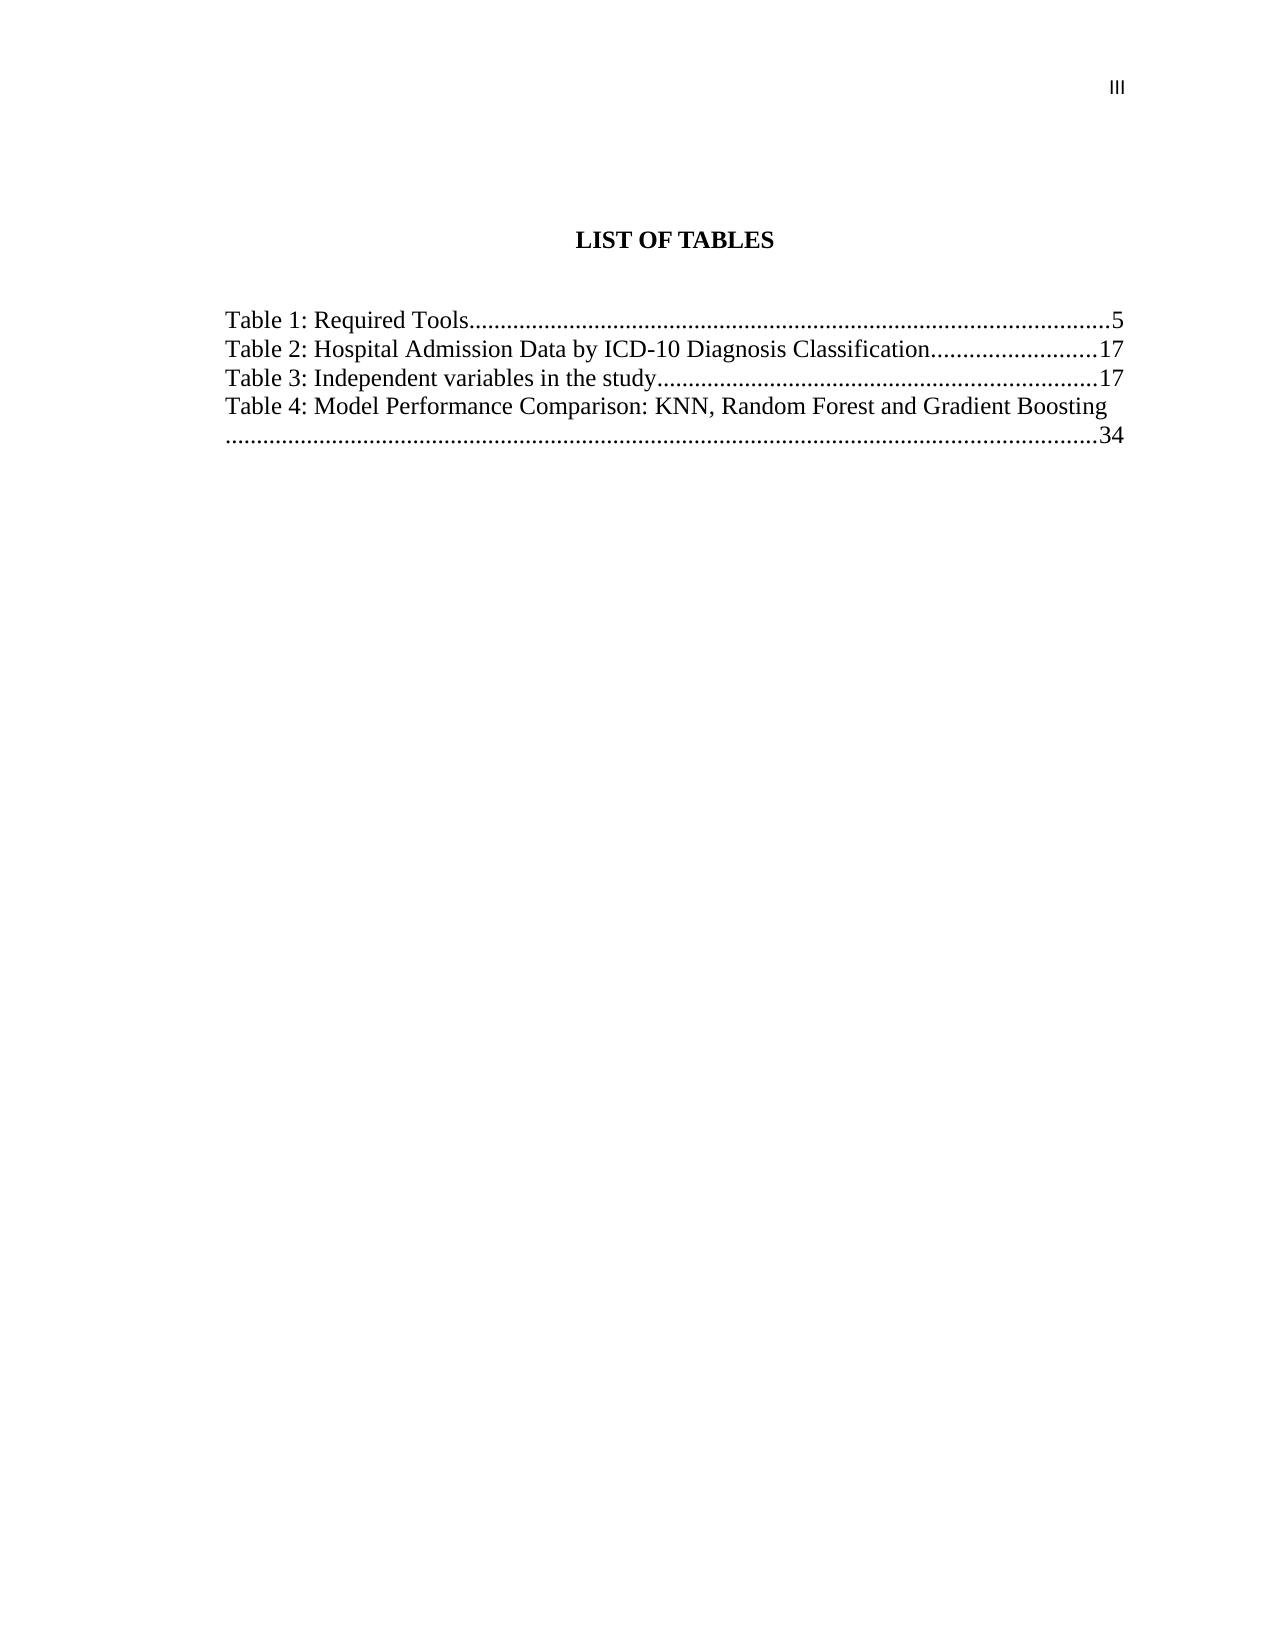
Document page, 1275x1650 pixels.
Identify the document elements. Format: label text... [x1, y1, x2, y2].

text Table 2: Hospital Admission Data by ICD-10 Diagnosis Classification 17 [225, 334, 1125, 363]
text Table 3: Independent variables in the study 17 [225, 363, 1125, 391]
text Table 1: Required Tools 5 [225, 305, 1125, 334]
subtitle LIST OF TABLES [225, 225, 1125, 254]
text Table 4: Model Performance Comparison: KNN, Random Forest and Gradient Boosting 34 [225, 391, 1125, 449]
